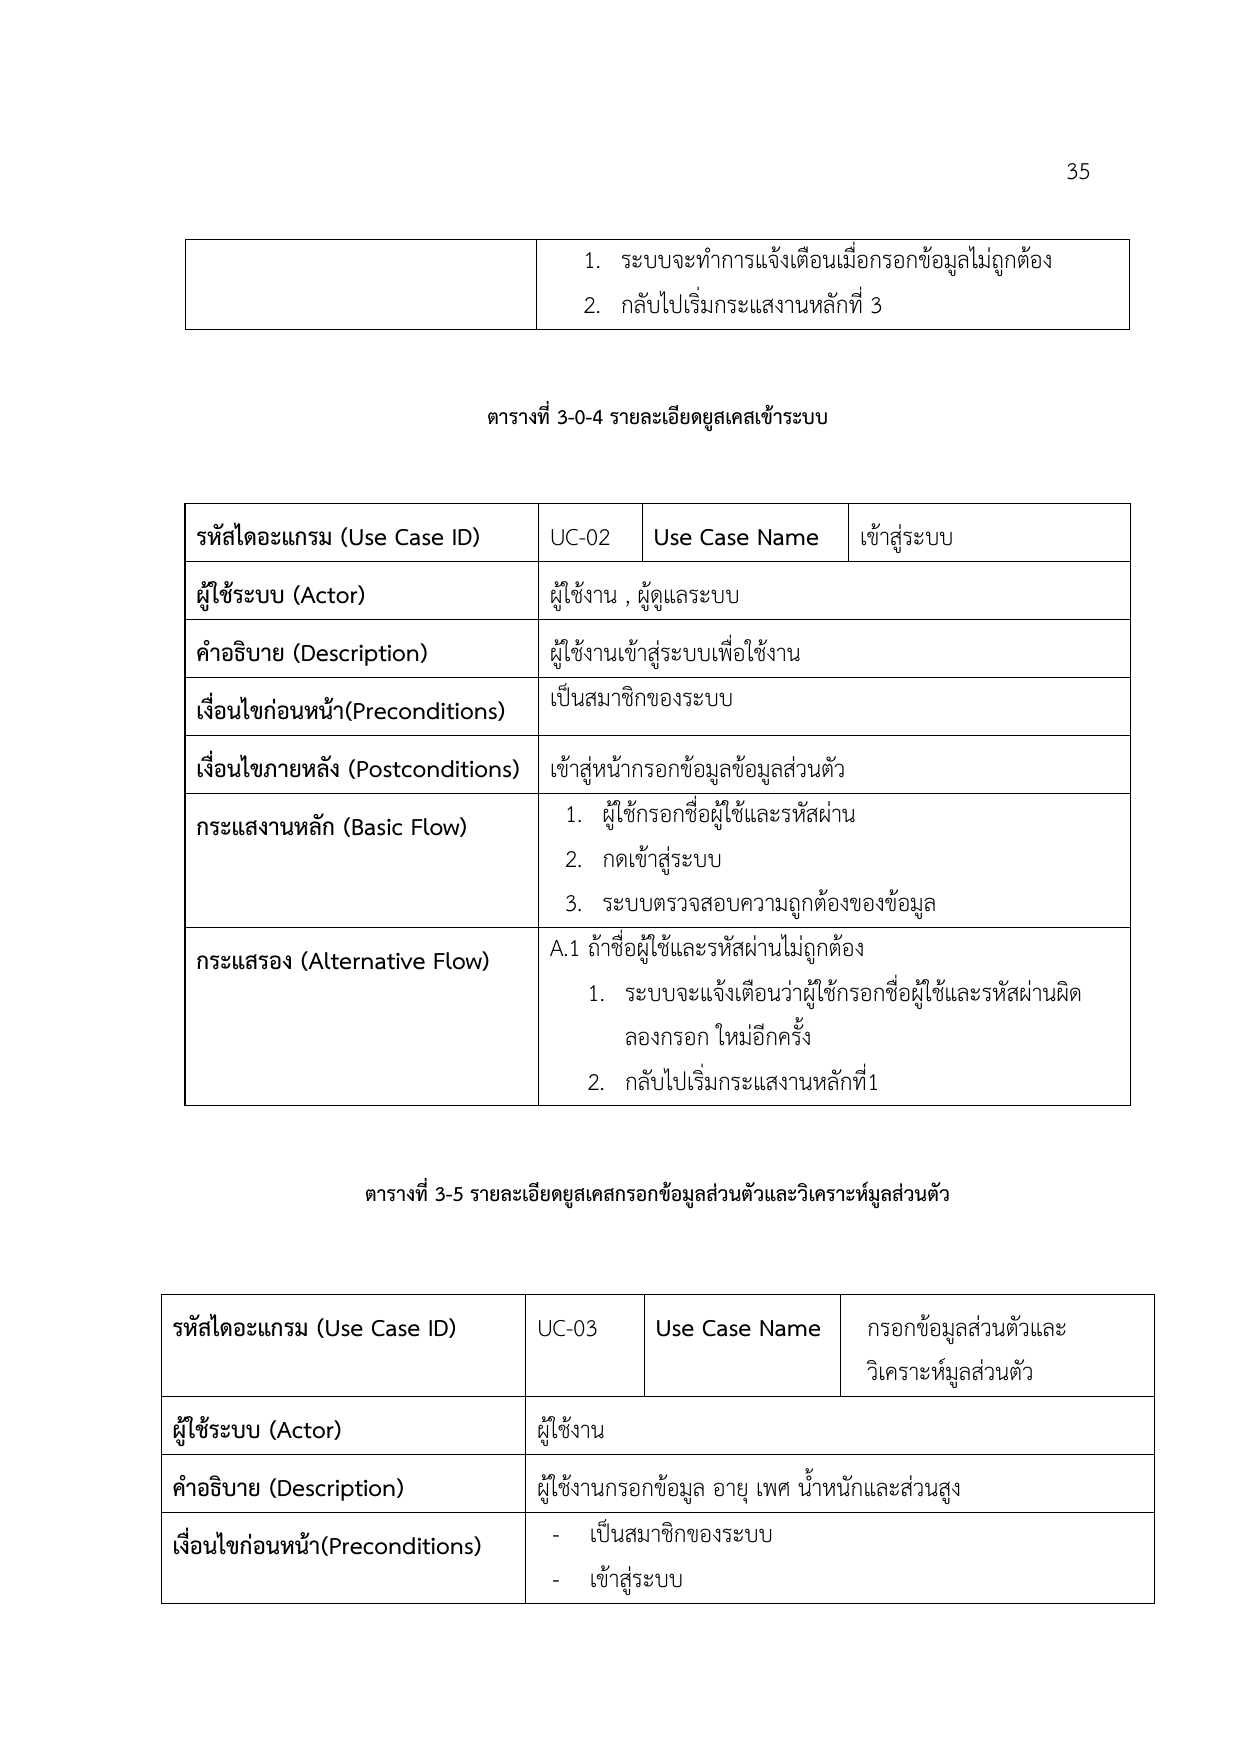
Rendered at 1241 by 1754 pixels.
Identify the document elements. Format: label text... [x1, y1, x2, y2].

table_cell ผู้ใช้ระบบ (Actor) [186, 562, 538, 619]
table_cell เป็นสมาชิกของระบบ [539, 678, 1130, 734]
table_cell ผู้ใช้งาน , ผู้ดูแลระบบ [539, 562, 1130, 619]
table_cell คำอธิบาย (Description) [186, 620, 538, 677]
table_cell ผู้ใช้งานกรอกข้อมูล อายุ เพศ น้ำหนักและส่วนสูง [526, 1455, 1154, 1512]
table_header เข้าสู่ระบบ [849, 504, 1130, 561]
table_header Use Case Name [645, 1295, 840, 1396]
table_header กรอกข้อมูลส่วนตัวและวิเคราะห์มูลส่วนตัว [841, 1295, 1154, 1396]
table_cell เงื่อนไขภายหลัง (Postconditions) [186, 736, 538, 792]
table_cell เงื่อนไขก่อนหน้า(Preconditions) [186, 678, 538, 734]
table_cell กระแสงานหลัก (Basic Flow) [186, 794, 538, 927]
table_cell ผู้ใช้กรอกชื่อผู้ใช้และรหัสผ่าน กดเข้าสู่ระบบ ระบบตรวจสอบความถูกต้องของข้อมูล [539, 794, 1130, 927]
table_cell กระแสรอง (Alternative Flow) [186, 928, 538, 1105]
table_cell คำอธิบาย (Description) [162, 1455, 525, 1512]
table_header รหัสไดอะแกรม (Use Case ID) [162, 1295, 525, 1396]
table_header Use Case Name [643, 504, 848, 561]
table_cell เข้าสู่หน้ากรอกข้อมูลข้อมูลส่วนตัว [539, 736, 1130, 792]
table_cell เงื่อนไขก่อนหน้า(Preconditions) [162, 1513, 525, 1603]
table_cell A.1 ถ้าชื่อผู้ใช้และรหัสผ่านไม่ถูกต้อง ระบบจะแจ้งเตือนว่าผู้ใช้กรอกชื่อผู้ใช้และรหัสผ่านผิด ลองกรอก ใหม่อีกครั้ง กลับไปเริ่มกระแสงานหลักที่1 [539, 928, 1130, 1105]
table_cell ผู้ใช้ระบบ (Actor) [162, 1397, 525, 1454]
table_header รหัสไดอะแกรม (Use Case ID) [186, 504, 538, 561]
table_cell ผู้ใช้งานเข้าสู่ระบบเพื่อใช้งาน [539, 620, 1130, 677]
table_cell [186, 240, 536, 328]
table_cell ผู้ใช้งาน [526, 1397, 1154, 1454]
table_cell เป็นสมาชิกของระบบ เข้าสู่ระบบ [526, 1513, 1154, 1603]
table_header UC-03 [526, 1295, 644, 1396]
table_header UC-02 [539, 504, 642, 561]
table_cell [537, 240, 1129, 328]
